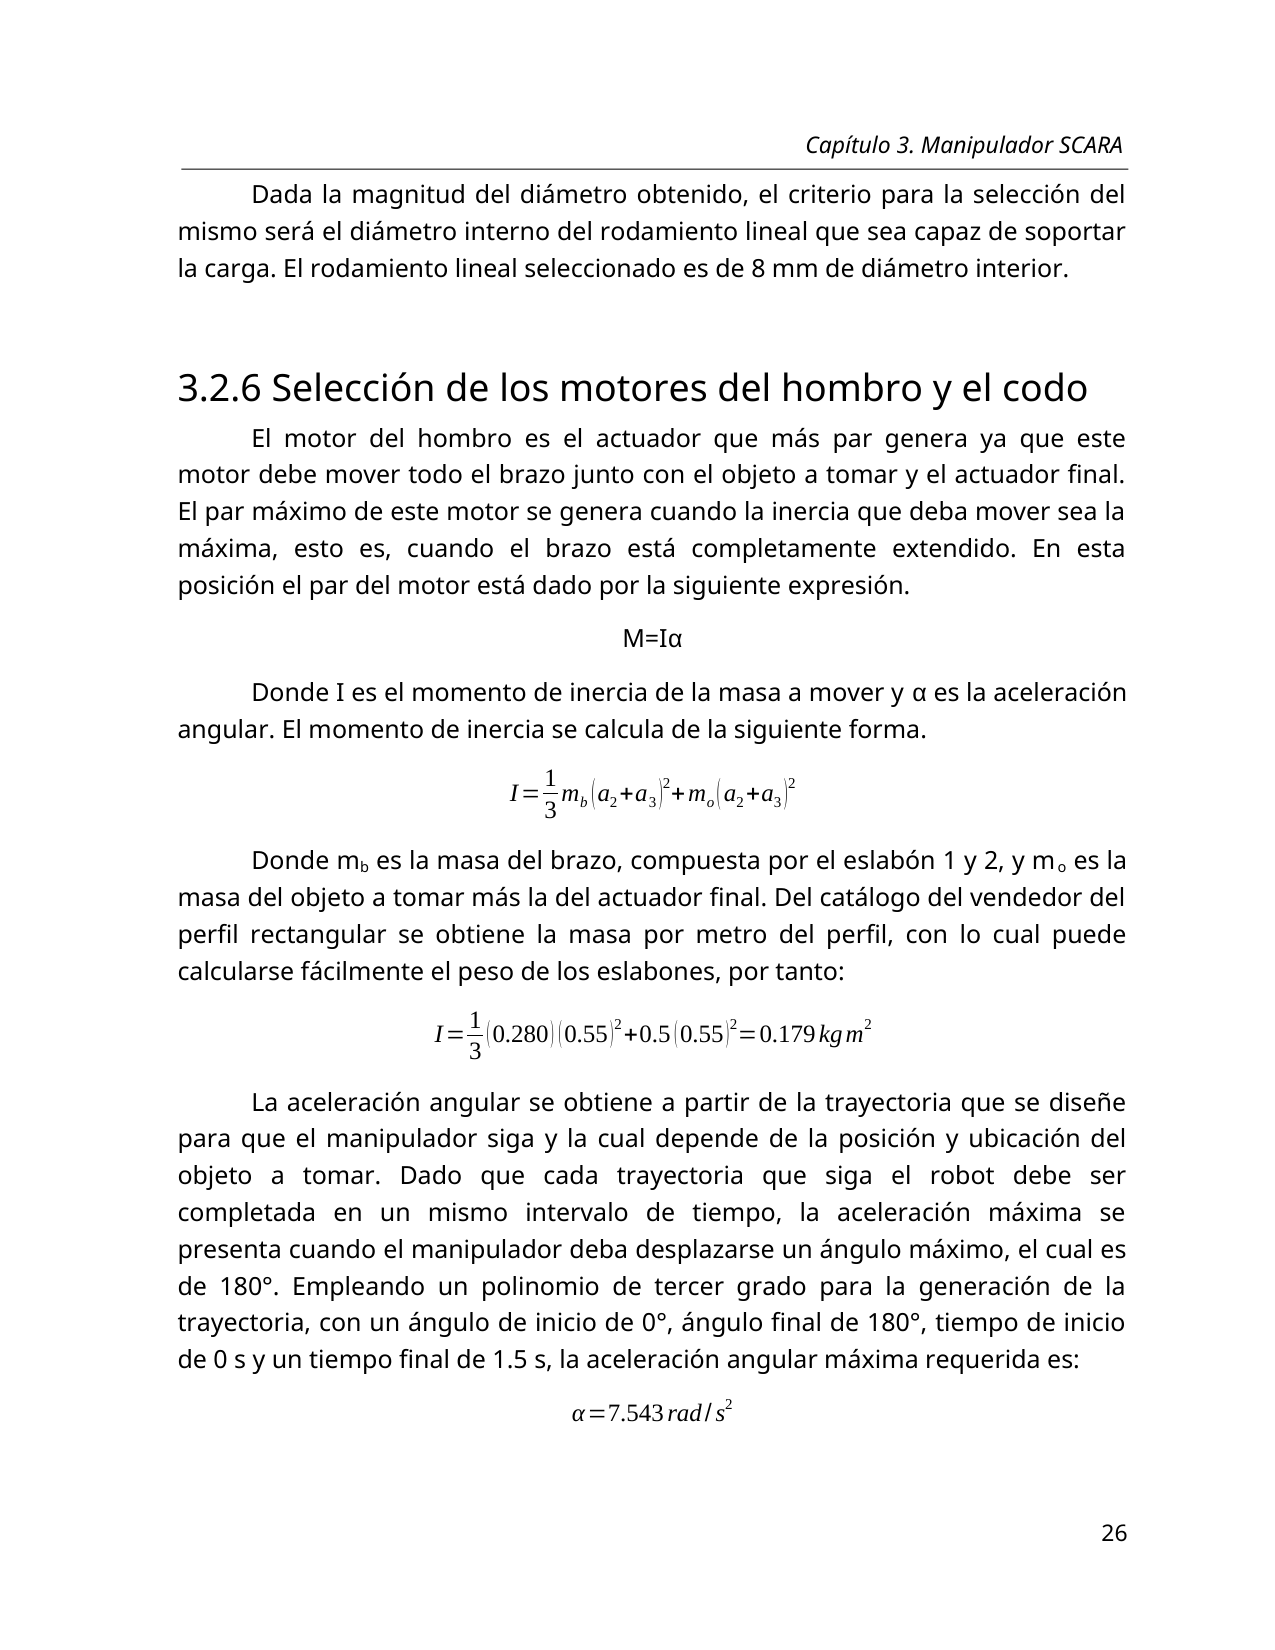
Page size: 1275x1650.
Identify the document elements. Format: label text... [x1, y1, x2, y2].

text La aceleración angular se obtiene a partir de la trayectoria que se diseñe para que el manipulador siga y la cual depende de la posición y ubicación del objeto a tomar. Dado que cada trayectoria que siga el robot debe ser completada en un mismo intervalo de tiempo, la aceleración máxima se presenta cuando el manipulador deba desplazarse un ángulo máximo, el cual es de 180°. Empleando un polinomio de tercer grado para la generación de la trayectoria, con un ángulo de inicio de 0°, ángulo final de 180°, tiempo de inicio de 0 s y un tiempo final de 1.5 s, la aceleración angular máxima requerida es: [177, 1084, 1127, 1376]
text Donde I es el momento de inercia de la masa a mover y α es la aceleración angular. El momento de inercia se calcula de la siguiente forma. [177, 674, 1127, 746]
text M=Iα [177, 621, 1127, 655]
text El motor del hombro es el actuador que más par genera ya que este motor debe mover todo el brazo junto con el objeto a tomar y el actuador final. El par máximo de este motor se genera cuando la inercia que deba mover sea la máxima, esto es, cuando el brazo está completamente extendido. En esta posición el par del motor está dado por la siguiente expresión. [177, 420, 1127, 602]
subtitle 3.2.6 Selección de los motores del hombro y el codo [177, 362, 1127, 413]
text Donde mb es la masa del brazo, compuesta por el eslabón 1 y 2, y mo es la masa del objeto a tomar más la del actuador final. Del catálogo del vendedor del perfil rectangular se obtiene la masa por metro del perfil, con lo cual puede calcularse fácilmente el peso de los eslabones, por tanto: [177, 843, 1127, 987]
text Dada la magnitud del diámetro obtenido, el criterio para la selección del mismo será el diámetro interno del rodamiento lineal que sea capaz de soportar la carga. El rodamiento lineal seleccionado es de 8 mm de diámetro interior. [177, 177, 1127, 285]
